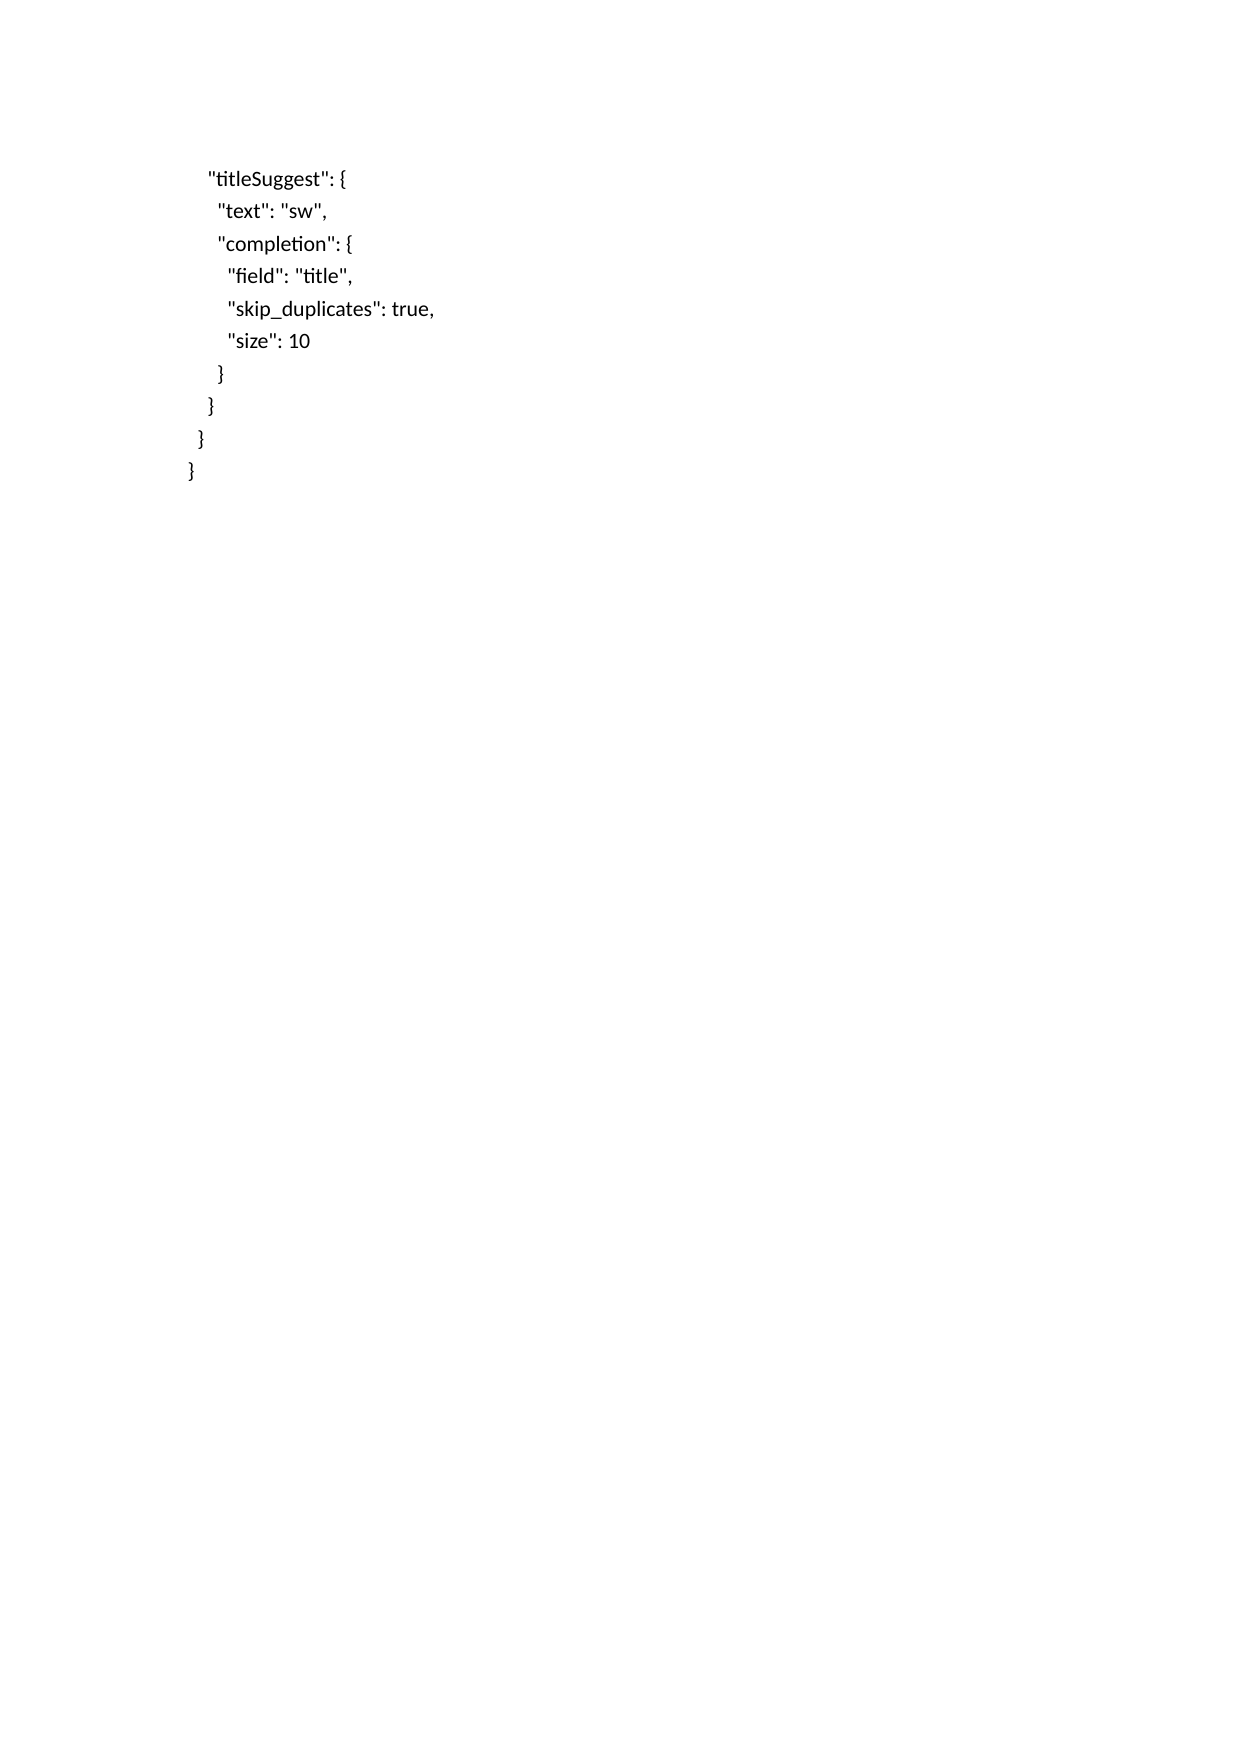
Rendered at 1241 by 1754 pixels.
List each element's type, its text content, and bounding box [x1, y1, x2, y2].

text } [187, 454, 1053, 487]
text "text": "sw", [187, 194, 1053, 227]
text "titleSuggest": { [187, 162, 1053, 194]
text "completion": { [187, 227, 1053, 259]
text } [187, 389, 1053, 422]
text } [187, 422, 1053, 454]
text "skip_duplicates": true, [187, 292, 1053, 324]
text } [187, 357, 1053, 389]
text "size": 10 [187, 324, 1053, 357]
text "field": "title", [187, 259, 1053, 292]
